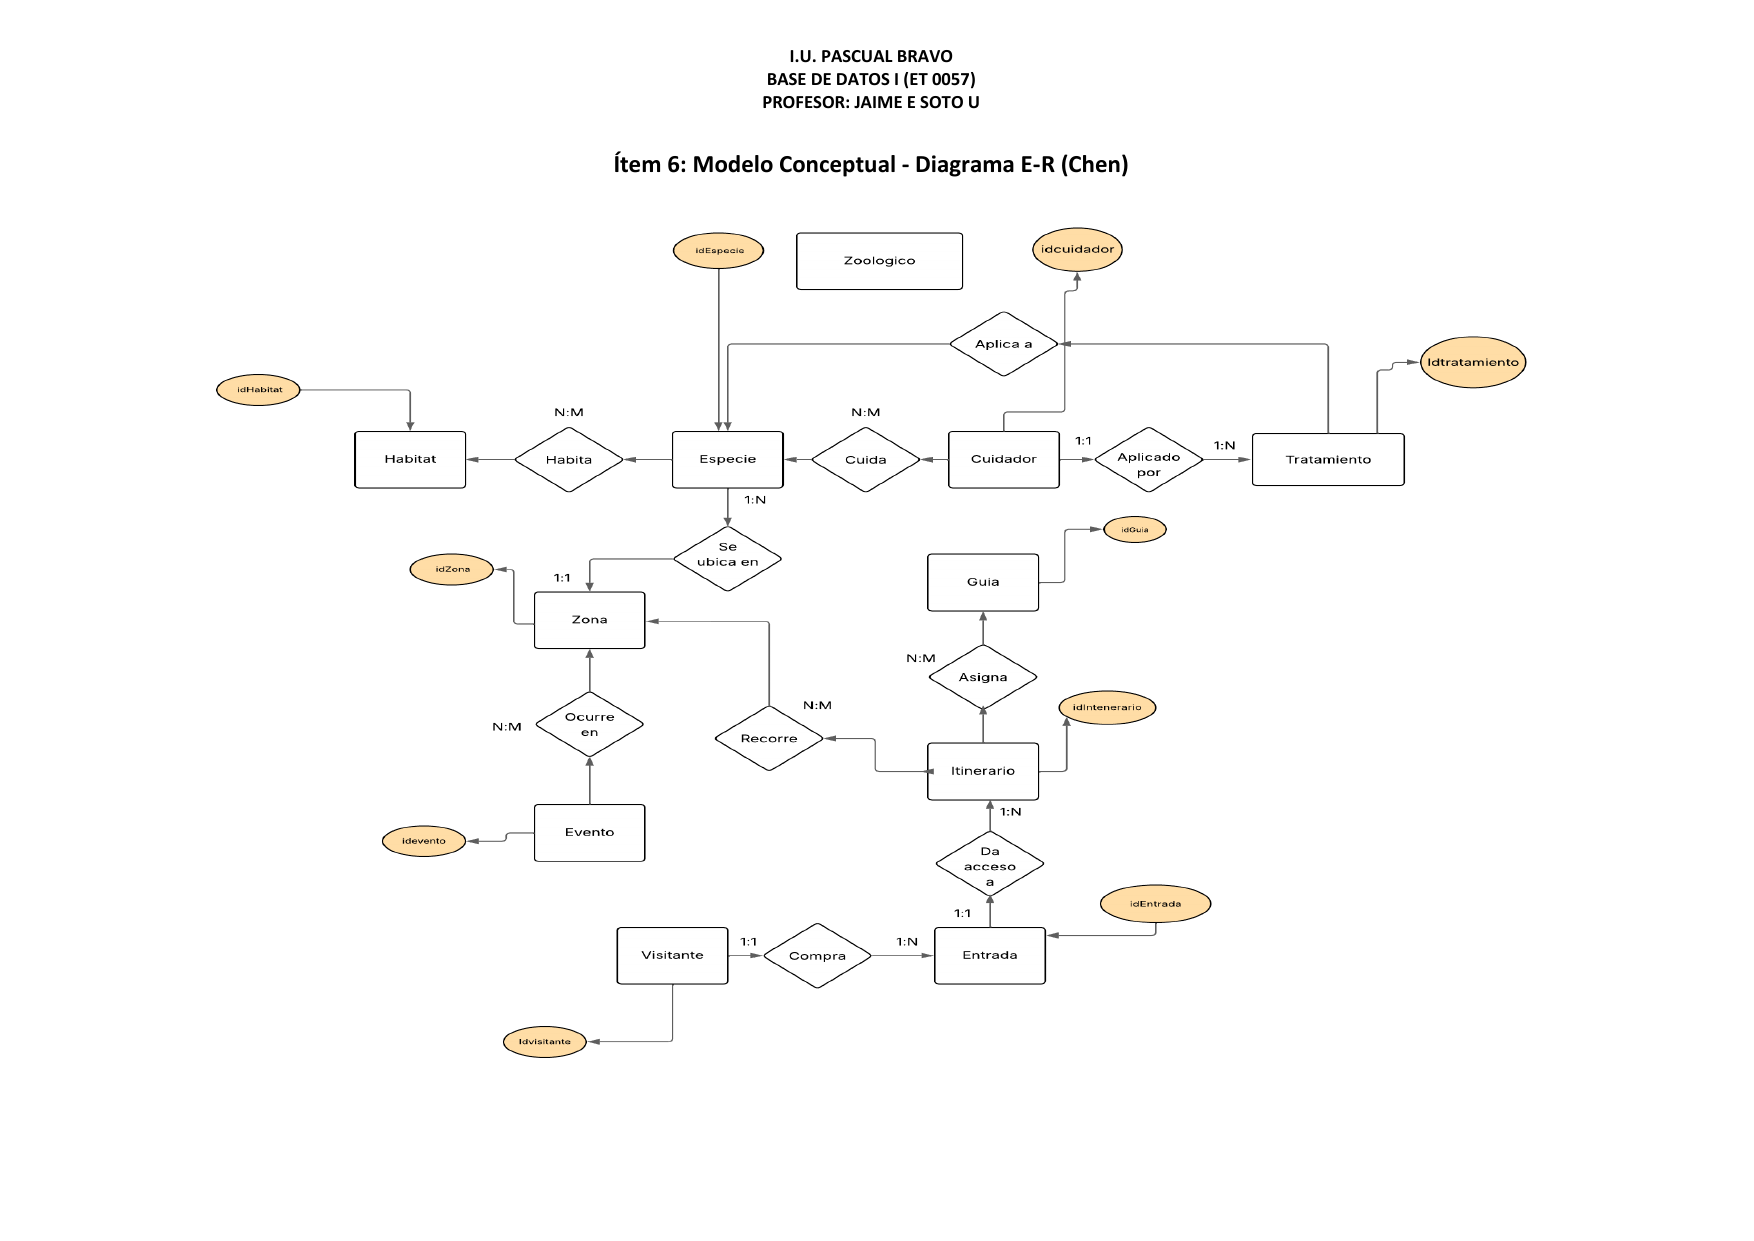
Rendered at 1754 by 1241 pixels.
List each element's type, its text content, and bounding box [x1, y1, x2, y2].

text Ítem 6: Modelo Conceptual - Diagrama E-R (Chen) [59, 149, 1683, 179]
picture [189, 209, 1553, 1076]
